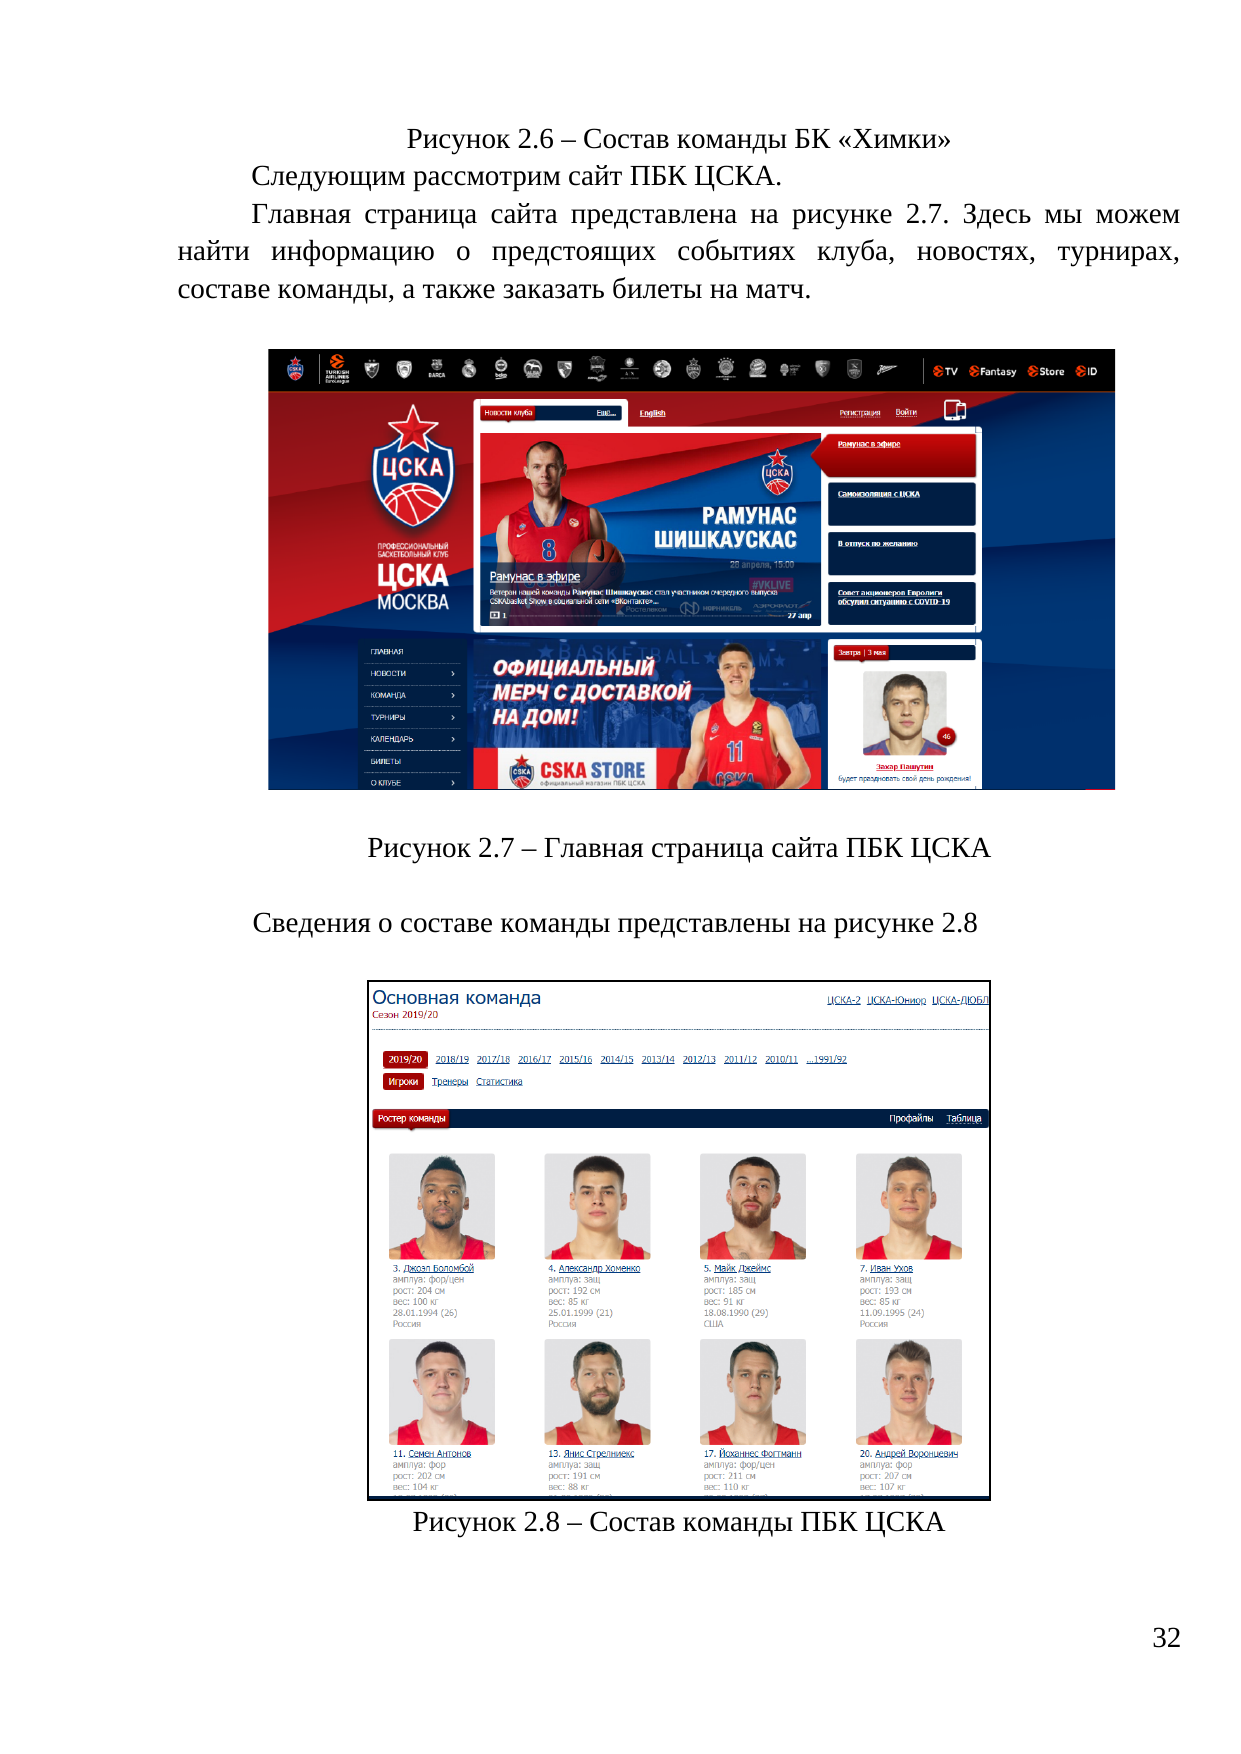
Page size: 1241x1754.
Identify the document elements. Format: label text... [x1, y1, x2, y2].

text Рисунок 2.7 – Главная страница сайта ПБК ЦСКА [177, 827, 1181, 864]
picture [268, 349, 1116, 790]
text Главная страница сайта представлена на рисунке 2.7. Здесь мы можем найти информацию о предстоящих событиях клуба, новостях, турнирах, составе команды, а также заказать билеты на матч. [177, 193, 1181, 306]
text Рисунок 2.6 – Состав команды БК «Химки» [177, 118, 1181, 156]
text Сведения о составе команды представлены на рисунке 2.8 [177, 902, 1181, 939]
picture [369, 982, 989, 1499]
text Следующим рассмотрим сайт ПБК ЦСКА. [177, 156, 1181, 193]
